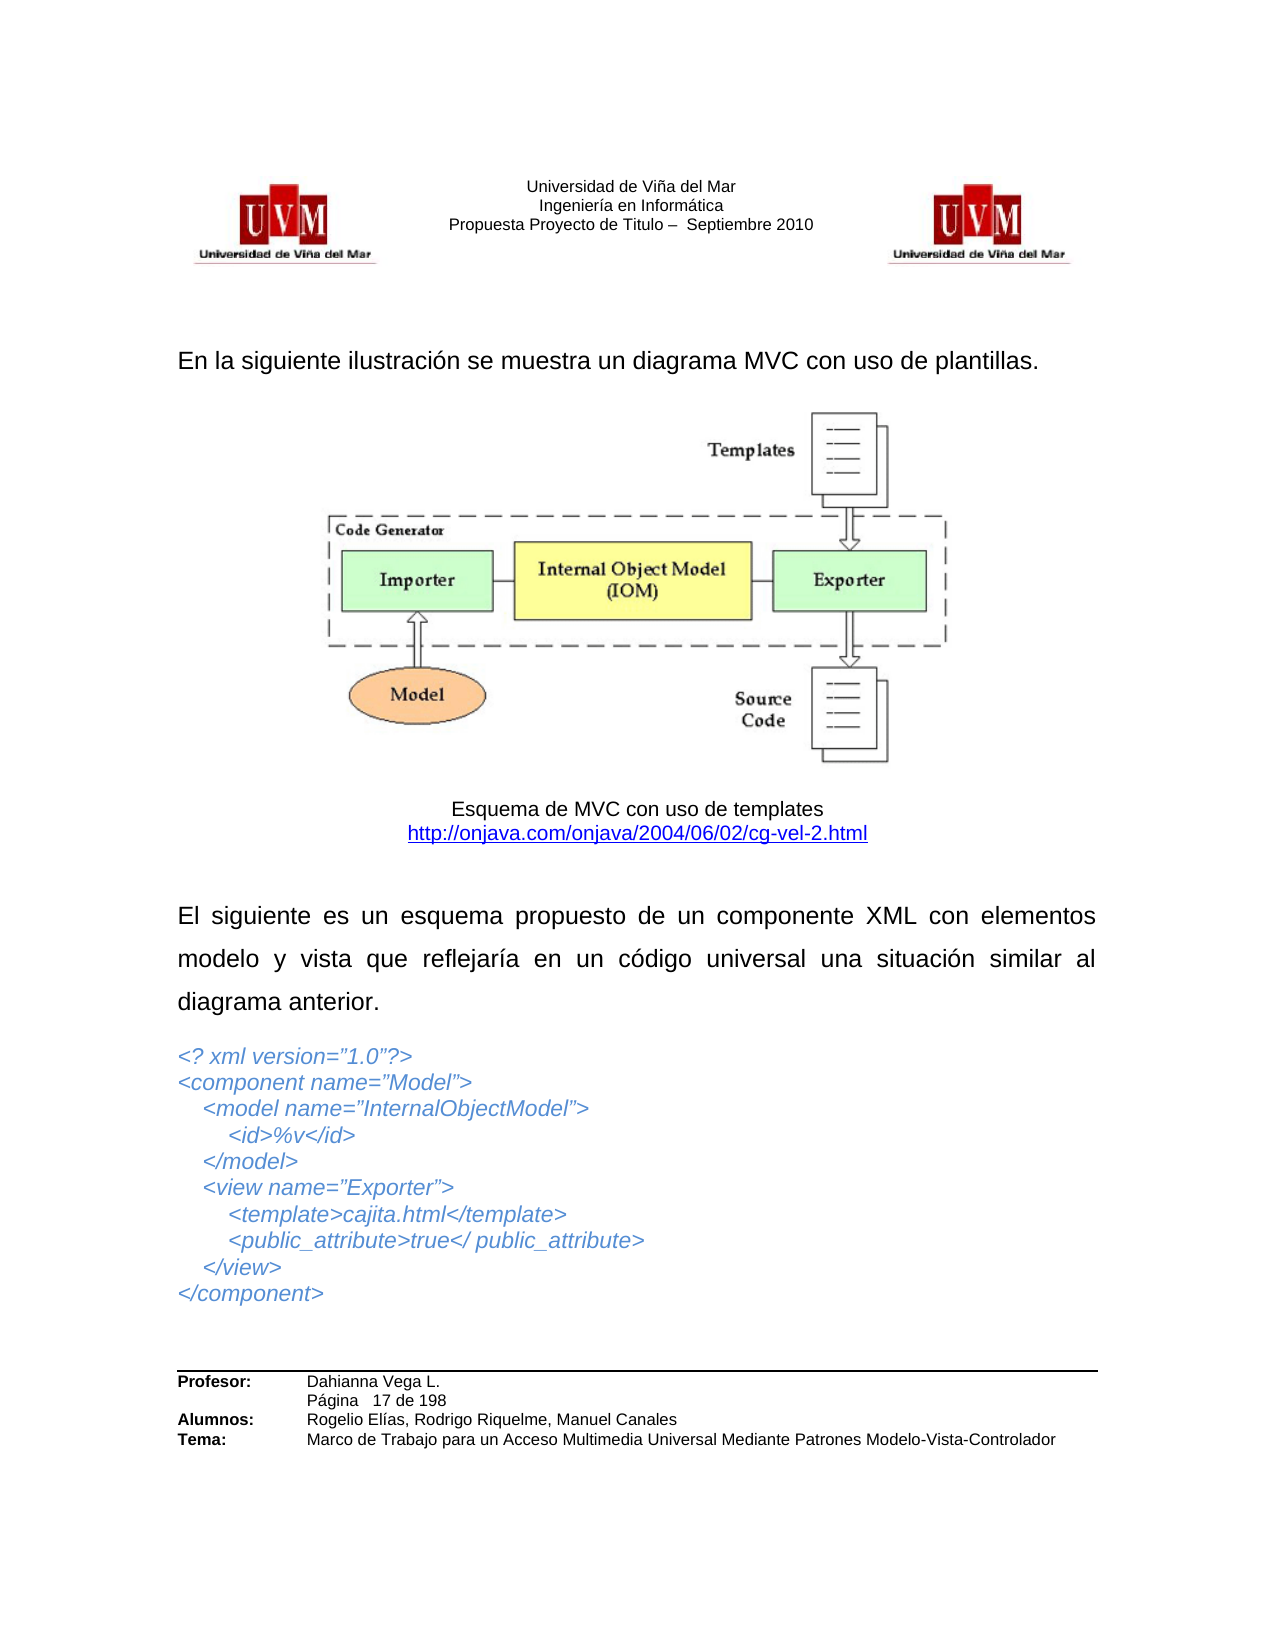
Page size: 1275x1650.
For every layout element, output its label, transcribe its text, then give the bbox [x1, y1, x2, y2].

picture [871, 176, 1084, 267]
text http://onjava.com/onjava/2004/06/02/cg-vel-2.html [177, 821, 1098, 845]
text El siguiente es un esquema propuesto de un componente XML con elementos modelo y vista que reflejaría en un código universal una situación similar al diagrama anterior. [177, 901, 1098, 1016]
picture [177, 176, 390, 267]
text <? xml version=”1.0”?> <component name=”Model”> <model name=”InternalObjectModel”> <id>%v</id> </model> <view name=”Exporter”> <template>cajita.html</template> <public_attribute>true</ public_attribute> </view> </component> [177, 1043, 1098, 1306]
text Esquema de MVC con uso de templates [177, 797, 1098, 821]
text En la siguiente ilustración se muestra un diagrama MVC con uso de plantillas. [177, 346, 1098, 375]
picture [320, 402, 955, 771]
